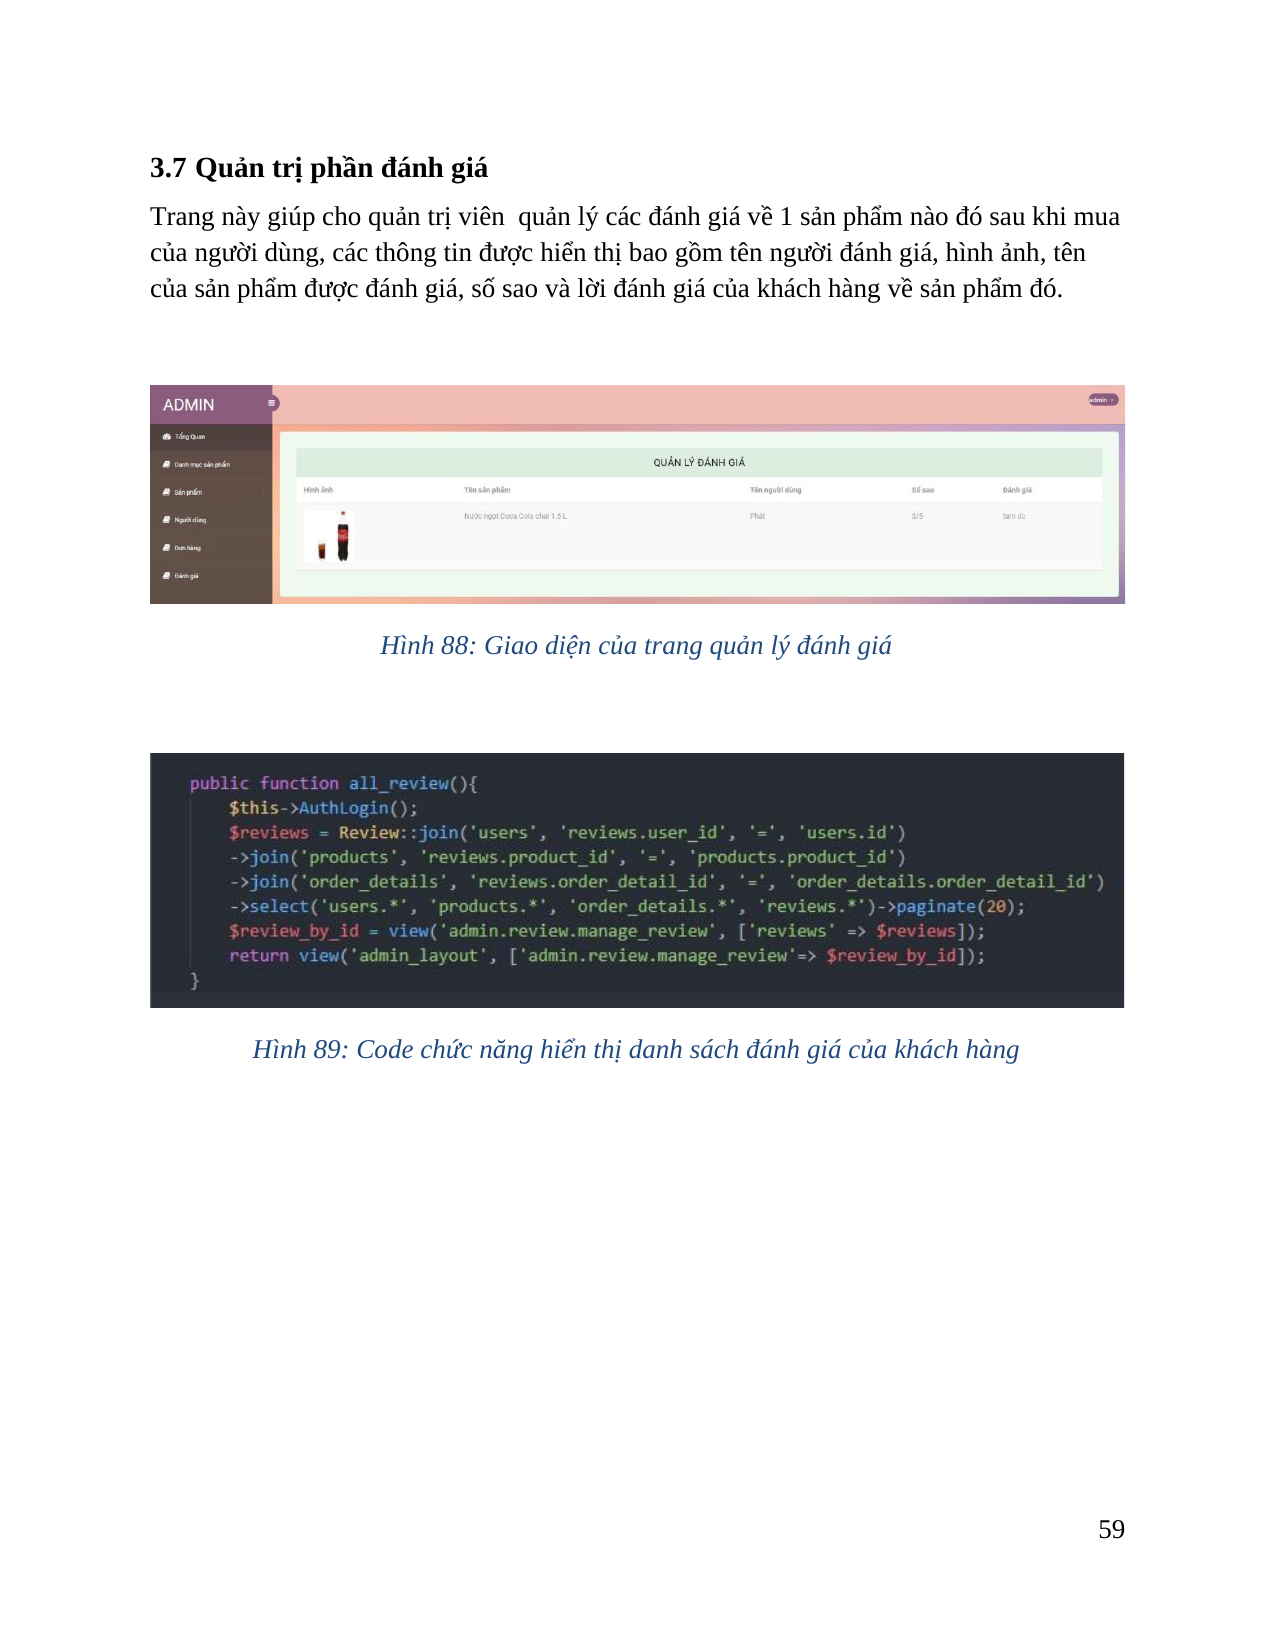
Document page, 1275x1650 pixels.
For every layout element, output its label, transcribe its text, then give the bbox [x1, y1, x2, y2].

picture [150, 753, 1125, 1008]
text Trang này giúp cho quản trị viên quản lý các đánh giá về 1 sản phẩm nào đó sau khi mua của người dùng, các thông tin được hiển thị bao gồm tên người đánh giá, hình ảnh, tên của sản phẩm được đánh giá, số sao và lời đánh giá của khách hàng về sản phẩm đó. [150, 200, 1125, 303]
subtitle Quản trị phần đánh giá [150, 150, 1125, 183]
text Hình 89: Code chức năng hiển thị danh sách đánh giá của khách hàng [150, 1033, 1125, 1064]
picture [150, 385, 1125, 604]
text Hình 88: Giao diện của trang quản lý đánh giá [150, 629, 1125, 660]
